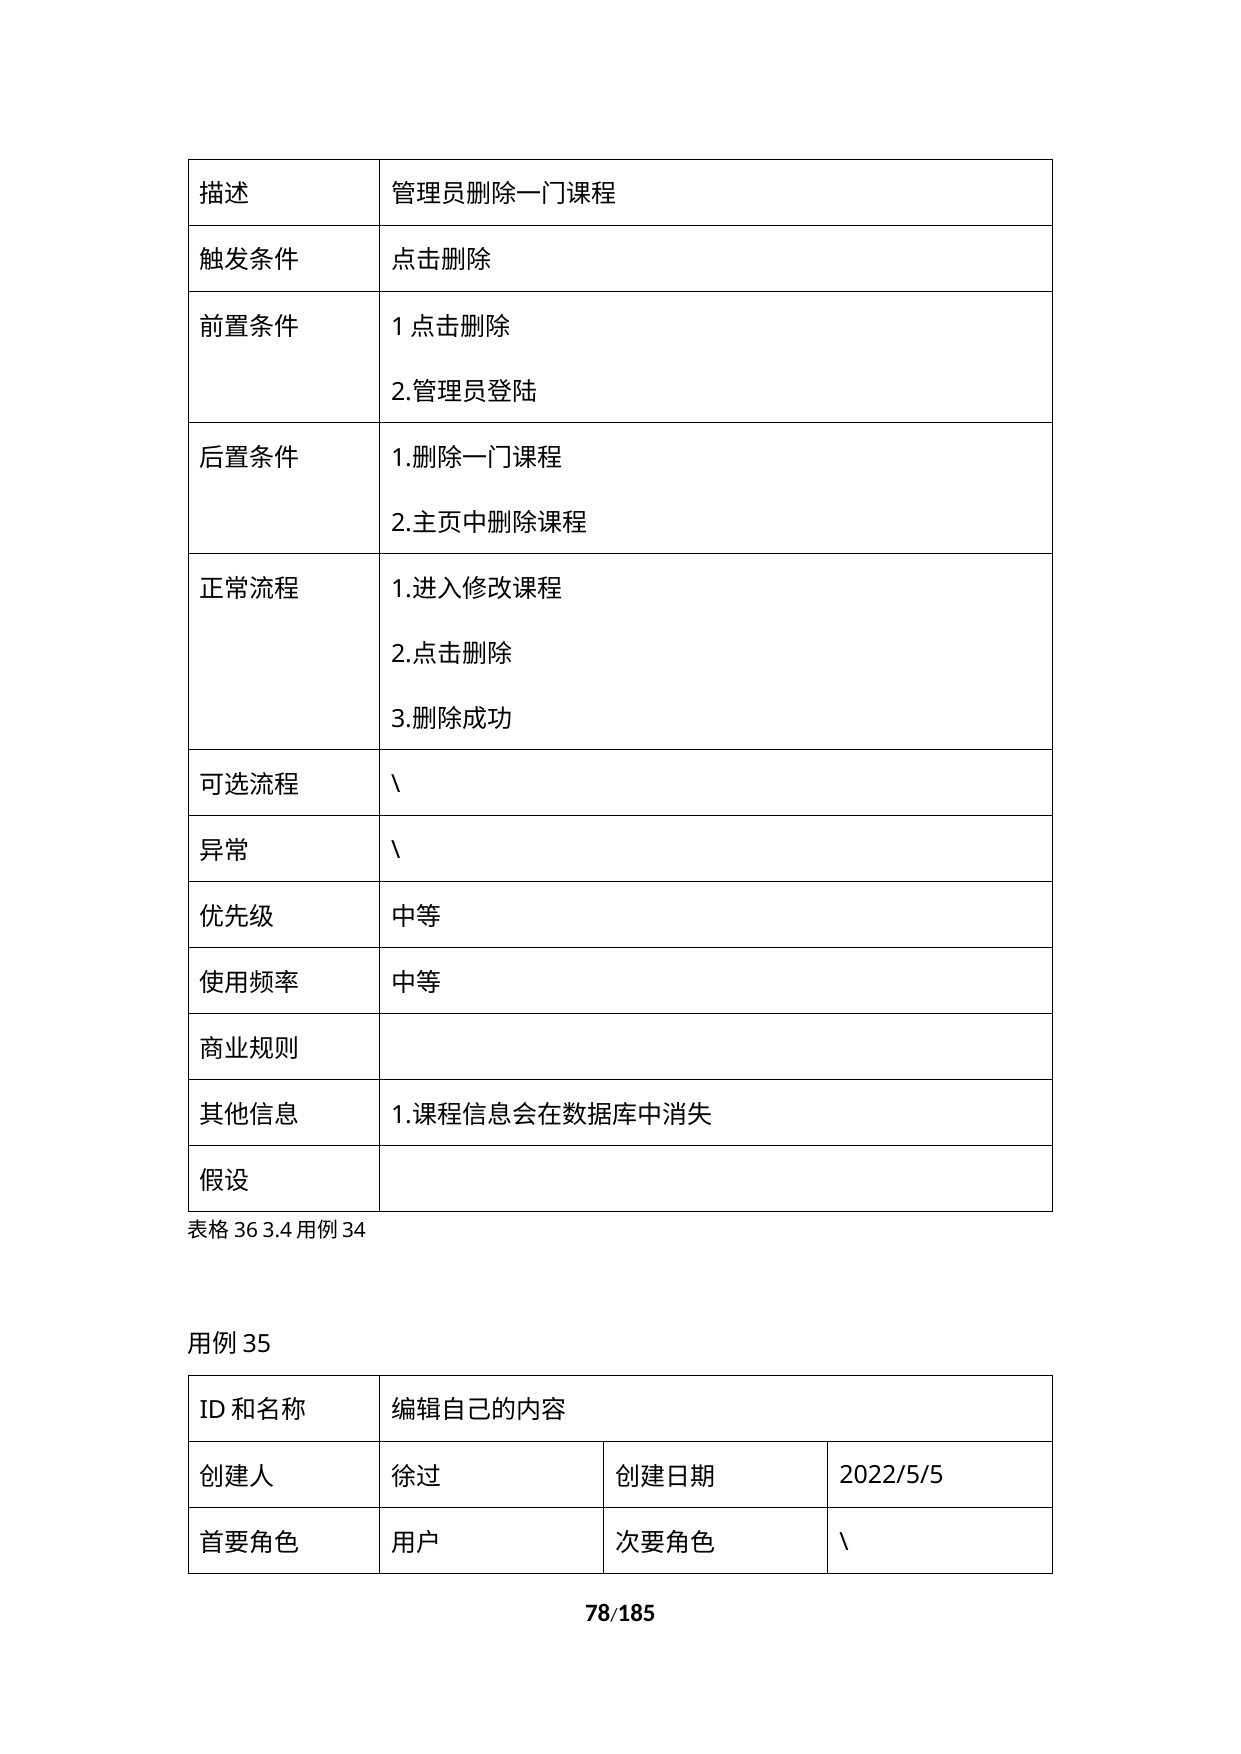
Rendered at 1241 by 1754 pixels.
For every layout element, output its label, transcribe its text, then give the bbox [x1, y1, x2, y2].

table_cell 1.课程信息会在数据库中消失 [380, 1080, 1052, 1145]
table_cell 优先级 [189, 882, 379, 947]
table_cell 中等 [380, 948, 1052, 1013]
table_header ID和名称 [189, 1376, 379, 1441]
table_header 编辑自己的内容 [380, 1376, 1052, 1441]
table_cell 创建人 [189, 1442, 379, 1507]
table_cell 正常流程 [189, 554, 379, 749]
table_cell 其他信息 [189, 1080, 379, 1145]
table_cell 前置条件 [189, 292, 379, 422]
table_cell 触发条件 [189, 226, 379, 291]
table_cell \ [380, 750, 1052, 815]
table_cell 商业规则 [189, 1014, 379, 1079]
table_cell [380, 1014, 1052, 1079]
table_cell [380, 1146, 1052, 1211]
text 表格 36 3.4用例34 [187, 1212, 1053, 1244]
table_cell 次要角色 [604, 1508, 827, 1573]
text 用例35 [187, 1309, 1053, 1374]
table_cell 后置条件 [189, 423, 379, 553]
table_cell \ [828, 1508, 1052, 1573]
table_cell 可选流程 [189, 750, 379, 815]
table_cell 使用频率 [189, 948, 379, 1013]
table_cell 用户 [380, 1508, 603, 1573]
table_cell 中等 [380, 882, 1052, 947]
table_cell 1点击删除 2.管理员登陆 [380, 292, 1052, 422]
table_cell 2022/5/5 [828, 1442, 1052, 1507]
table_cell 描述 [189, 160, 379, 224]
table_cell 异常 [189, 816, 379, 881]
table_cell 首要角色 [189, 1508, 379, 1573]
table_cell 假设 [189, 1146, 379, 1211]
table_cell 创建日期 [604, 1442, 827, 1507]
table_cell 1.删除一门课程 2.主页中删除课程 [380, 423, 1052, 553]
table_cell \ [380, 816, 1052, 881]
table_cell 1.进入修改课程 2.点击删除 3.删除成功 [380, 554, 1052, 749]
table_cell 管理员删除一门课程 [380, 160, 1052, 224]
table_cell 点击删除 [380, 226, 1052, 291]
table_cell 徐过 [380, 1442, 603, 1507]
